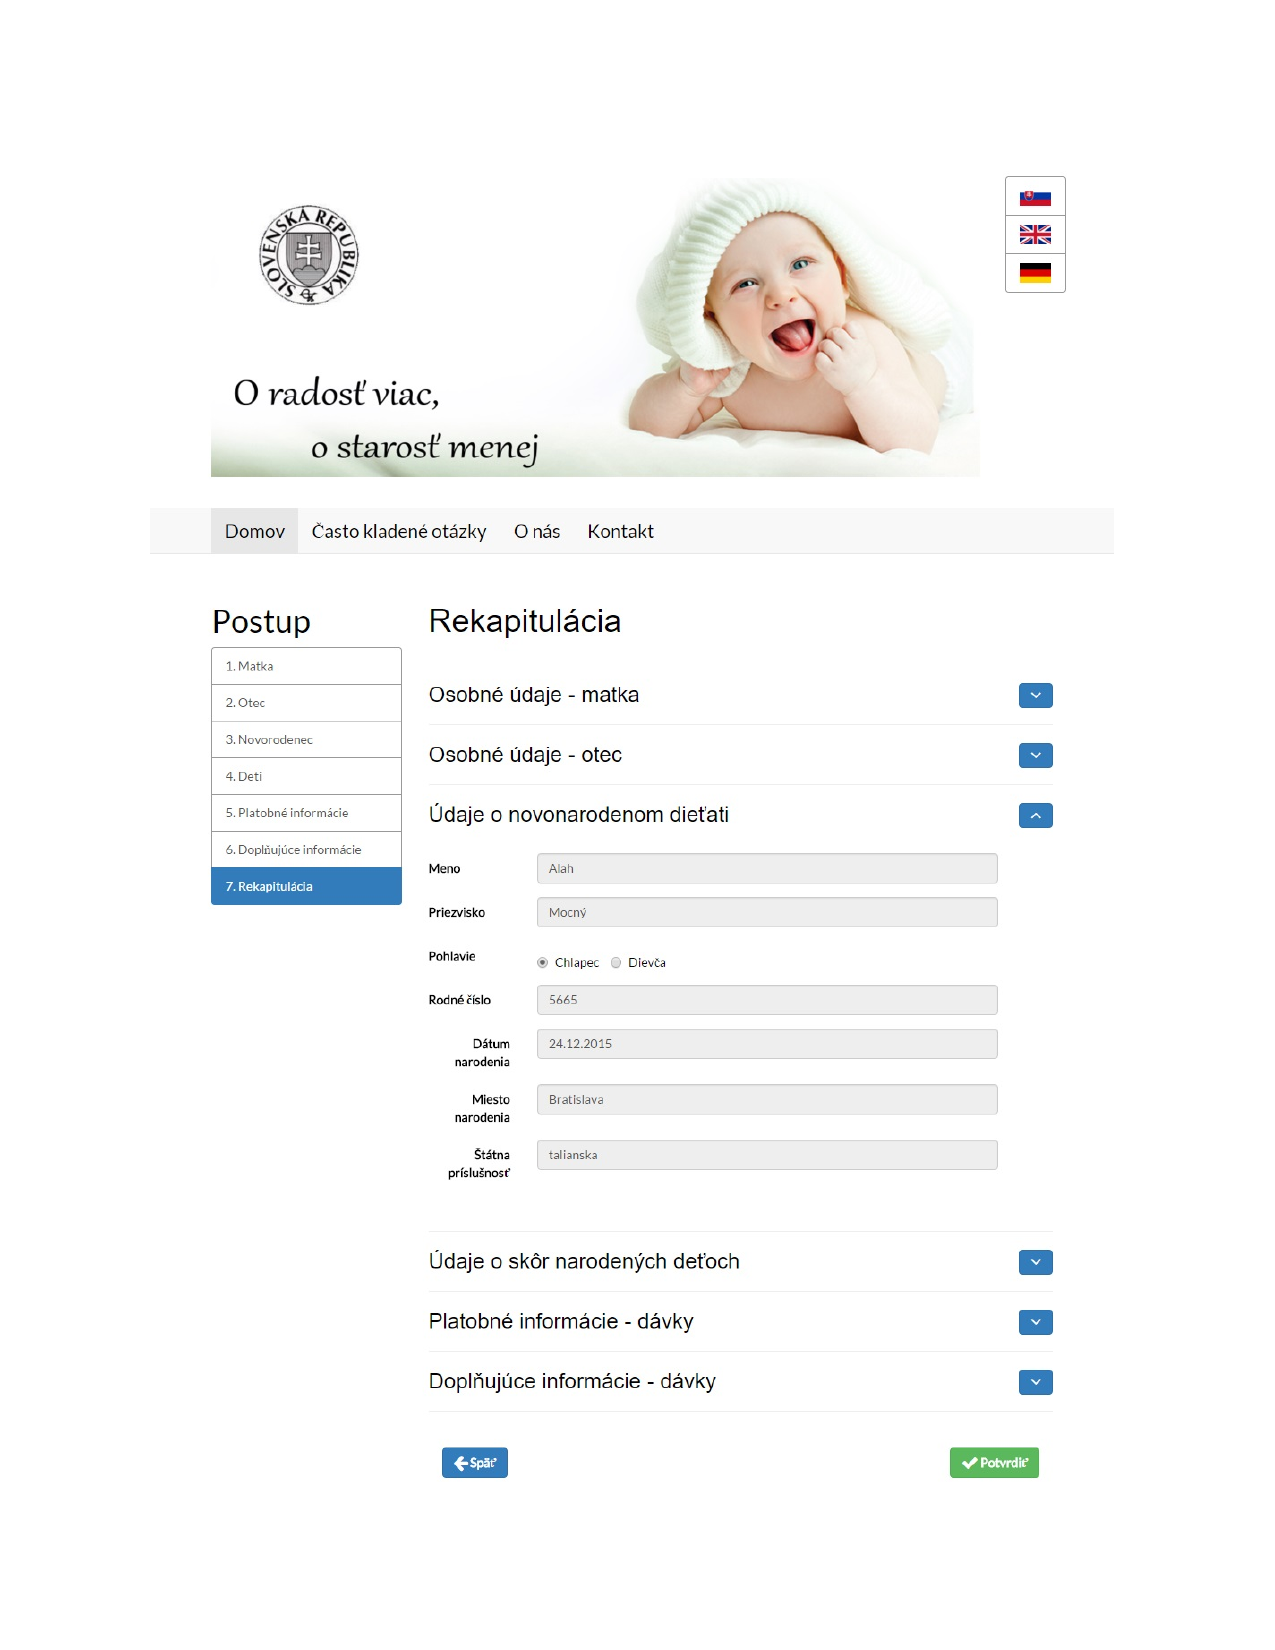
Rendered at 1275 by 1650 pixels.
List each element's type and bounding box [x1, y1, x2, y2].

picture [150, 150, 1114, 1501]
